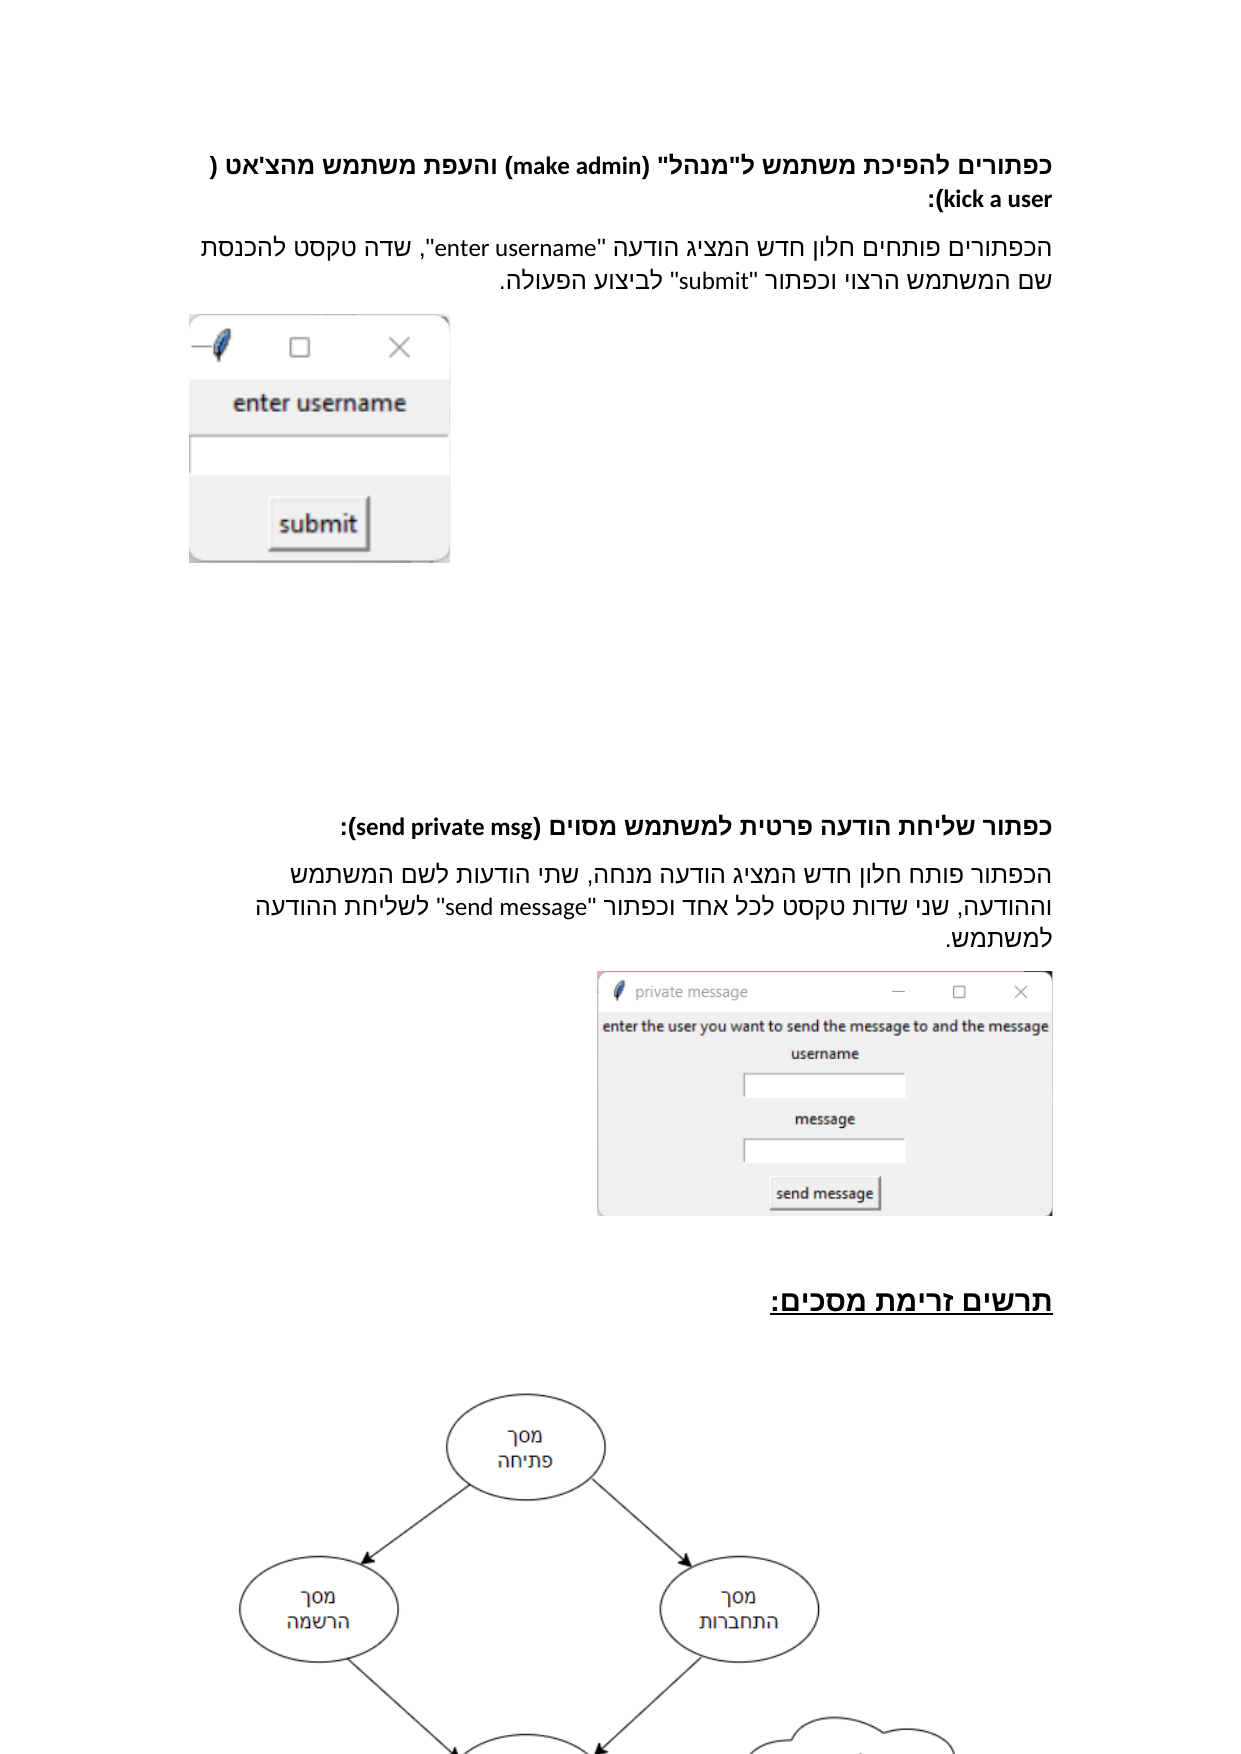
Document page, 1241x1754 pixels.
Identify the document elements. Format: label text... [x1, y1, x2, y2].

picture [128, 1351, 1112, 1754]
text כפתור שליחת הודעה פרטית למשתמש מסוים (send private msg): [187, 811, 1053, 841]
text הכפתורים פותחים חלון חדש המציג הודעה "enter username", שדה טקסט להכנסת שם המשתמש הרצוי וכפתור "submit" לביצוע הפעולה. [187, 232, 1053, 296]
text כפתורים להפיכת משתמש ל"מנהל" (make admin) והעפת משתמש מהצ'אט (kick a user): [187, 150, 1053, 213]
picture [189, 314, 451, 563]
text הכפתור פותח חלון חדש המציג הודעה מנחה, שתי הודעות לשם המשתמש וההודעה, שני שדות טקסט לכל אחד וכפתור "send message" לשליחת ההודעה למשתמש. [187, 860, 1053, 953]
picture [597, 971, 1053, 1216]
text תרשים זרימת מסכים: [187, 1284, 1053, 1318]
